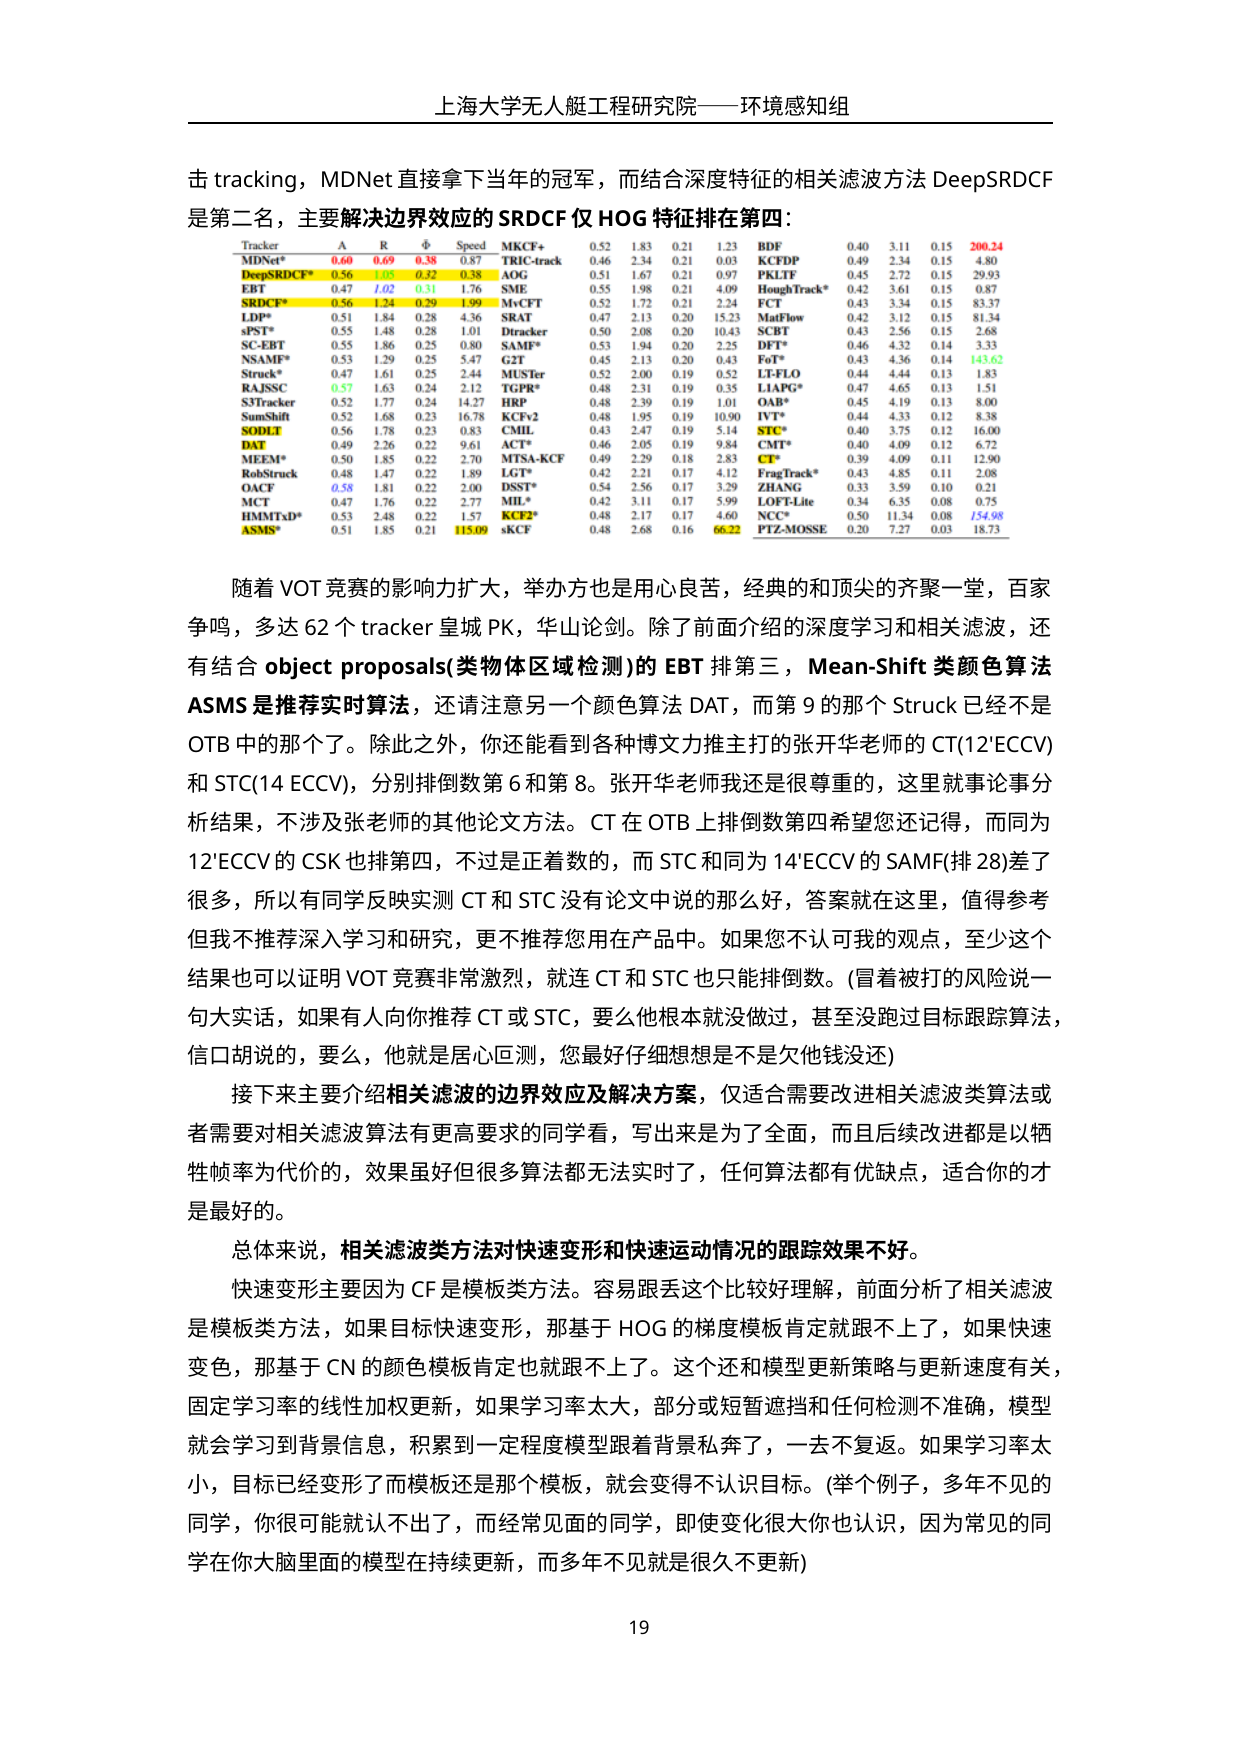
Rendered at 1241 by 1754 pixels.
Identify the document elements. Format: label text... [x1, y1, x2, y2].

text 随着VOT竞赛的影响力扩大，举办方也是用心良苦，经典的和顶尖的齐聚一堂，百家争鸣，多达62个tracker皇城PK，华山论剑。除了前面介绍的深度学习和相关滤波，还有结合object proposals(类物体区域检测)的EBT排第三，Mean-Shift类颜色算法ASMS是推荐实时算法，还请注意另一个颜色算法DAT，而第9的那个Struck已经不是OTB中的那个了。除此之外，你还能看到各种博文力推主打的张开华老师的CT(12'ECCV)和STC(14 ECCV)，分别排倒数第6和第8。张开华老师我还是很尊重的，这里就事论事分析结果，不涉及张老师的其他论文方法。CT在OTB上排倒数第四希望您还记得，而同为12'ECCV的CSK也排第四，不过是正着数的，而STC和同为14'ECCV的SAMF(排28)差了很多，所以有同学反映实测CT和STC没有论文中说的那么好，答案就在这里，值得参考但我不推荐深入学习和研究，更不推荐您用在产品中。如果您不认可我的观点，至少这个结果也可以证明VOT竞赛非常激烈，就连CT和STC也只能排倒数。(冒着被打的风险说一句大实话，如果有人向你推荐CT或STC，要么他根本就没做过，甚至没跑过目标跟踪算法，信口胡说的，要么，他就是居心叵测，您最好仔细想想是不是欠他钱没还) [187, 571, 1053, 1071]
text 接下来主要介绍相关滤波的边界效应及解决方案，仅适合需要改进相关滤波类算法或者需要对相关滤波算法有更高要求的同学看，写出来是为了全面，而且后续改进都是以牺牲帧率为代价的，效果虽好但很多算法都无法实时了，任何算法都有优缺点，适合你的才是最好的。 [187, 1077, 1053, 1226]
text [187, 162, 1053, 233]
text 总体来说，相关滤波类方法对快速变形和快速运动情况的跟踪效果不好。 [187, 1233, 1053, 1265]
picture [230, 239, 1011, 540]
text 快速变形主要因为CF是模板类方法。容易跟丢这个比较好理解，前面分析了相关滤波是模板类方法，如果目标快速变形，那基于HOG的梯度模板肯定就跟不上了，如果快速变色，那基于CN的颜色模板肯定也就跟不上了。这个还和模型更新策略与更新速度有关，固定学习率的线性加权更新，如果学习率太大，部分或短暂遮挡和任何检测不准确，模型就会学习到背景信息，积累到一定程度模型跟着背景私奔了，一去不复返。如果学习率太小，目标已经变形了而模板还是那个模板，就会变得不认识目标。(举个例子，多年不见的同学，你很可能就认不出了，而经常见面的同学，即使变化很大你也认识，因为常见的同学在你大脑里面的模型在持续更新，而多年不见就是很久不更新) [187, 1271, 1053, 1577]
